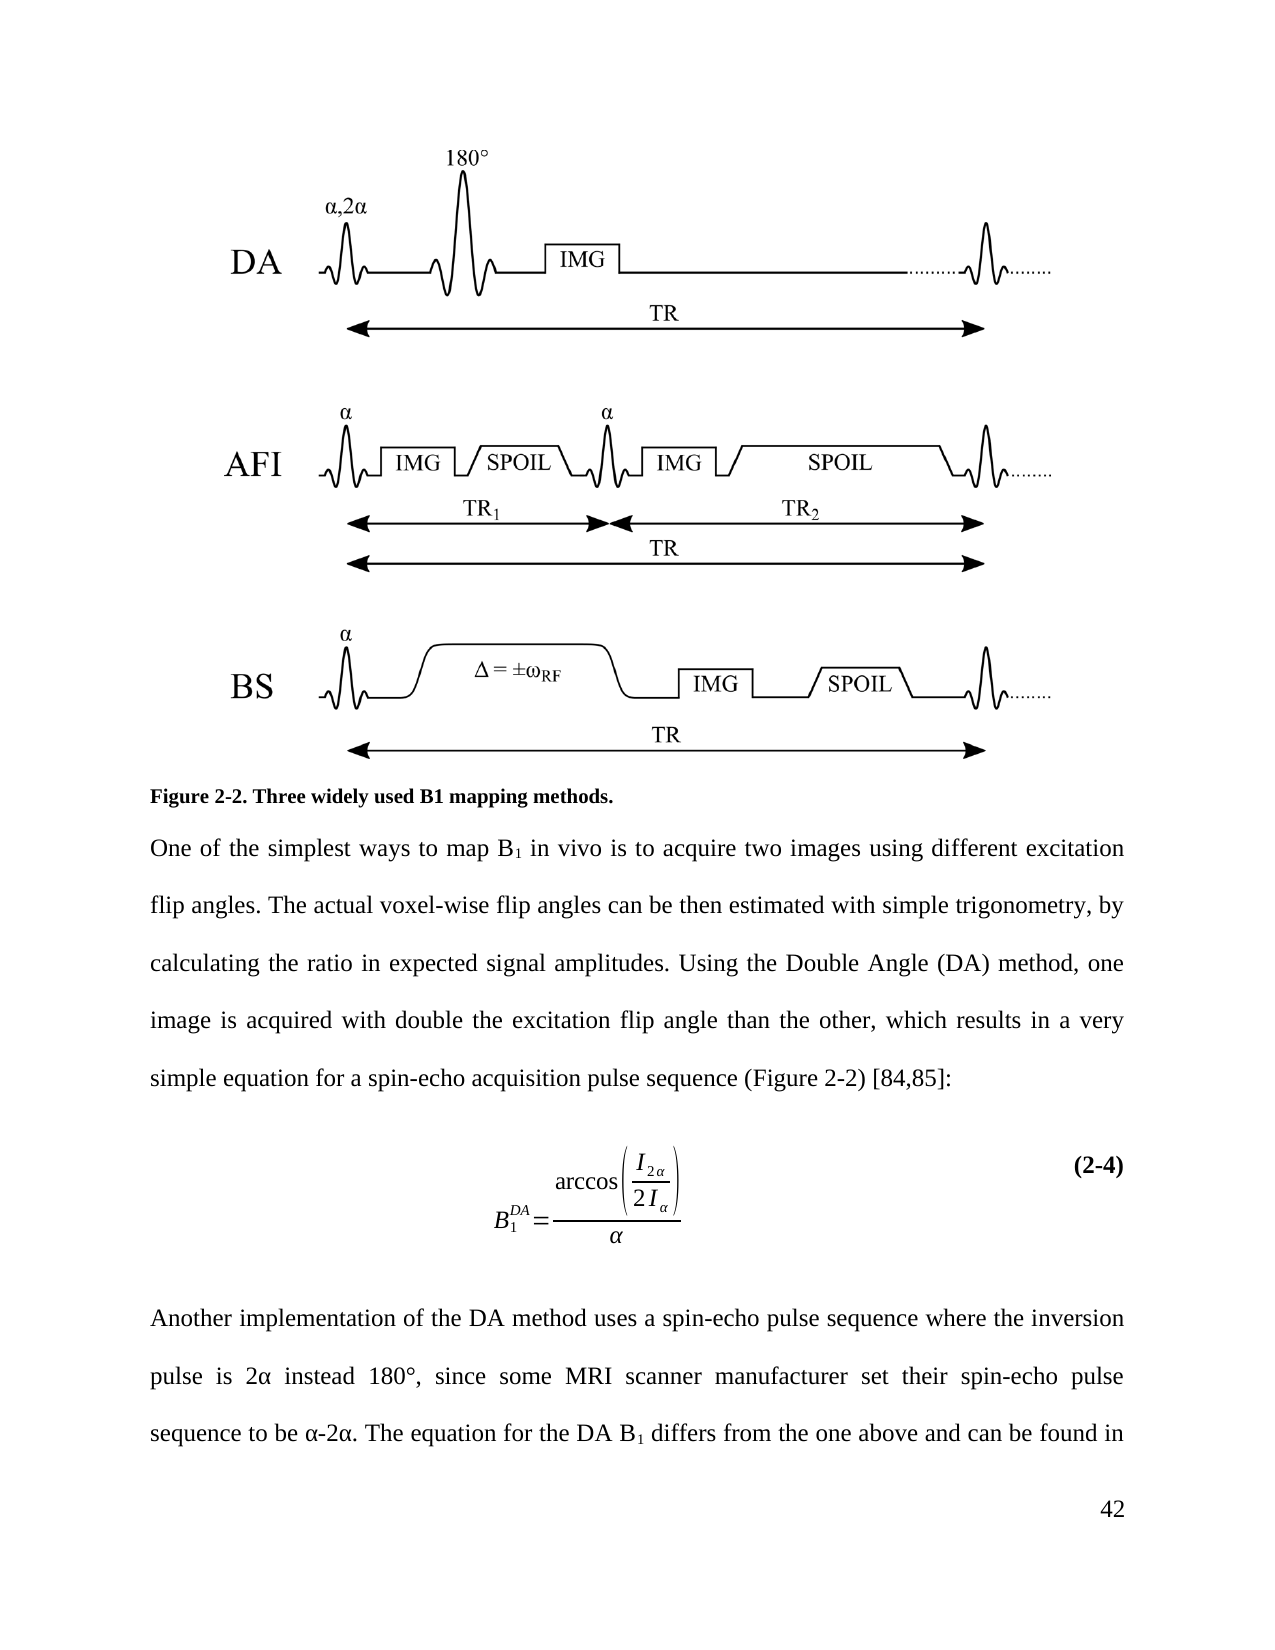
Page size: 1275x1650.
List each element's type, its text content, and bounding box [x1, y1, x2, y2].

table_header [150, 1145, 1025, 1303]
picture [224, 150, 1051, 759]
table_header (2-4) [1025, 1145, 1135, 1303]
text One of the simplest ways to map B1 in vivo is to acquire two images using different excitation flip angles. The actual voxel-wise flip angles can be then estimated with simple trigonometry, by calculating the ratio in expected signal amplitudes. Using the Double Angle (DA) method, one image is acquired with double the excitation flip angle than the other, which results in a very simple equation for a spin-echo acquisition pulse sequence (Figure 2-2) [84,85]: [150, 833, 1125, 1092]
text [150, 1303, 1125, 1447]
